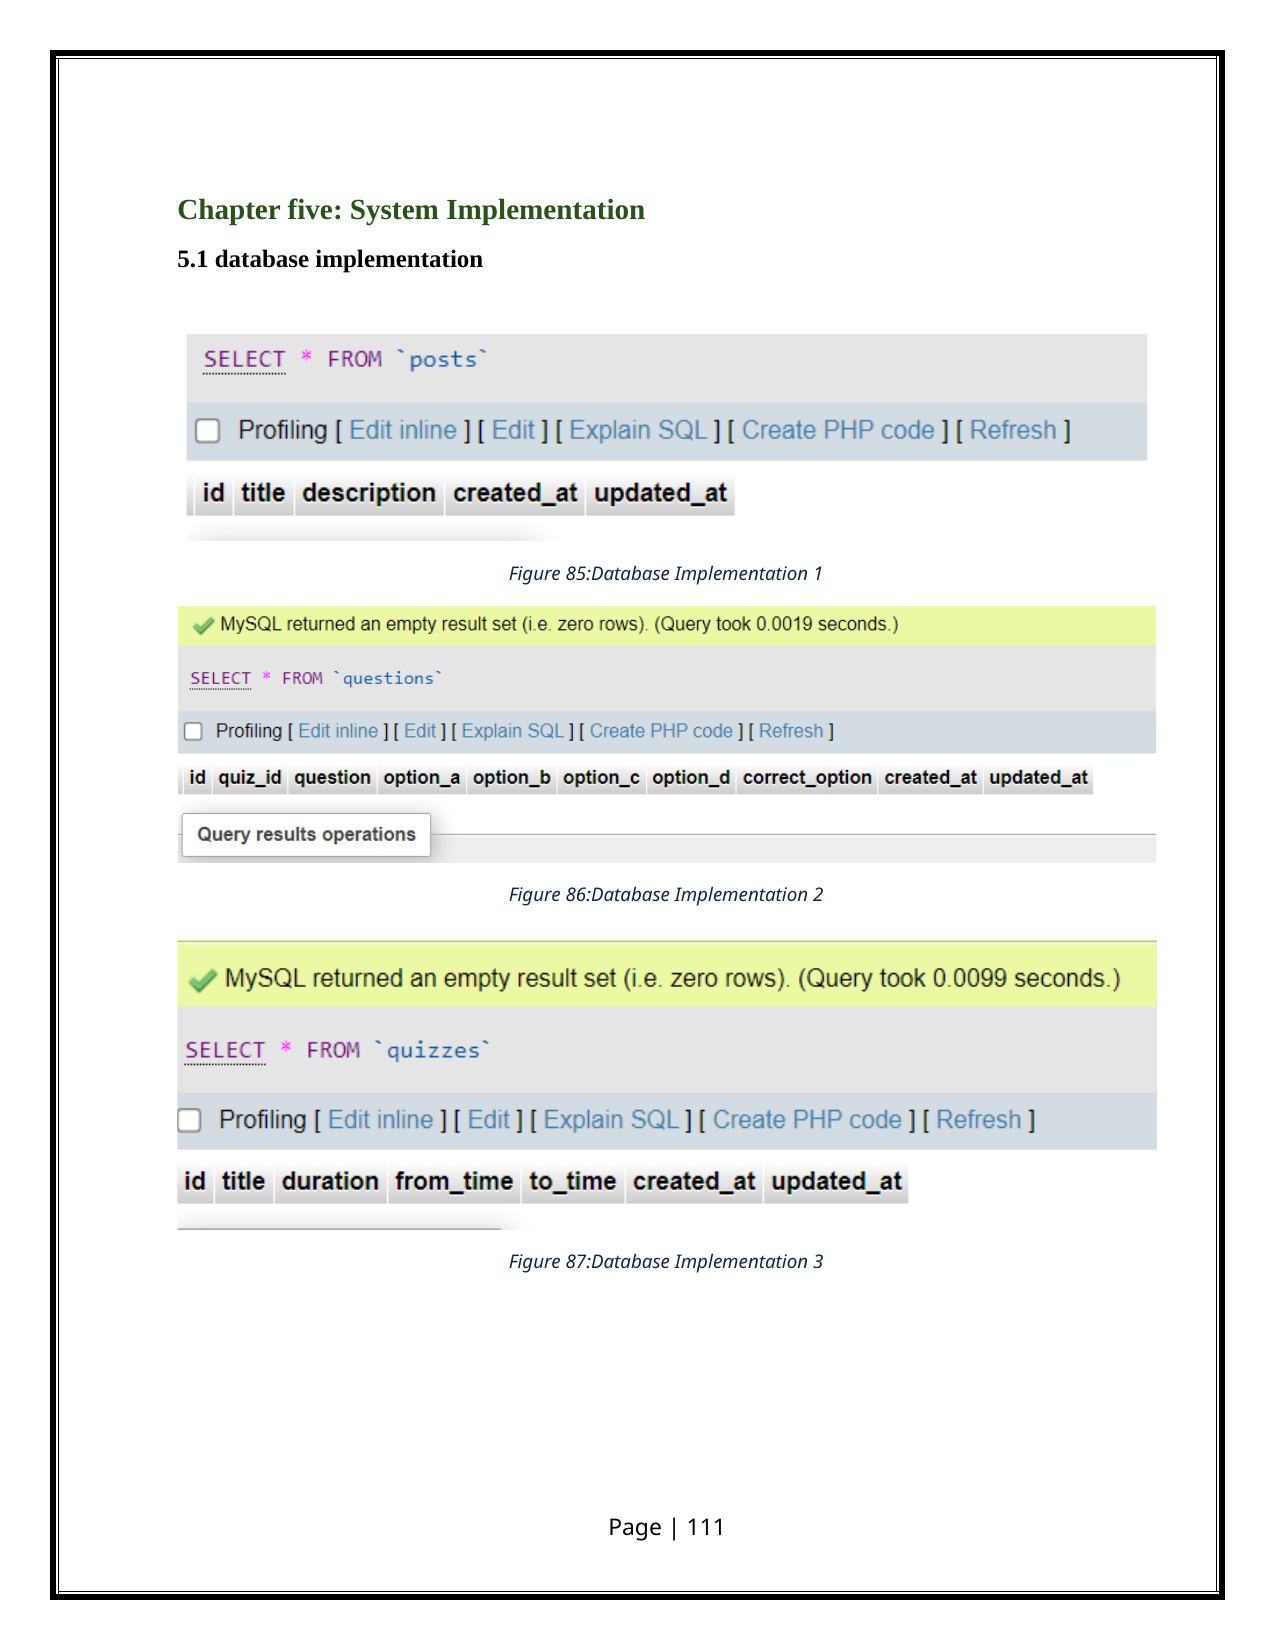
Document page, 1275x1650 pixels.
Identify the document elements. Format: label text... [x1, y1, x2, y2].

text Figure 87:Database Implementation 3 [177, 1249, 1157, 1274]
subtitle 5.1 database implementation [177, 244, 1157, 273]
subtitle Chapter five: System Implementation [177, 192, 1157, 225]
text Figure 85:Database Implementation 1 [177, 560, 1157, 585]
text Figure 86:Database Implementation 2 [177, 882, 1157, 907]
picture [186, 334, 1148, 541]
picture [177, 927, 1157, 1230]
picture [177, 606, 1157, 863]
